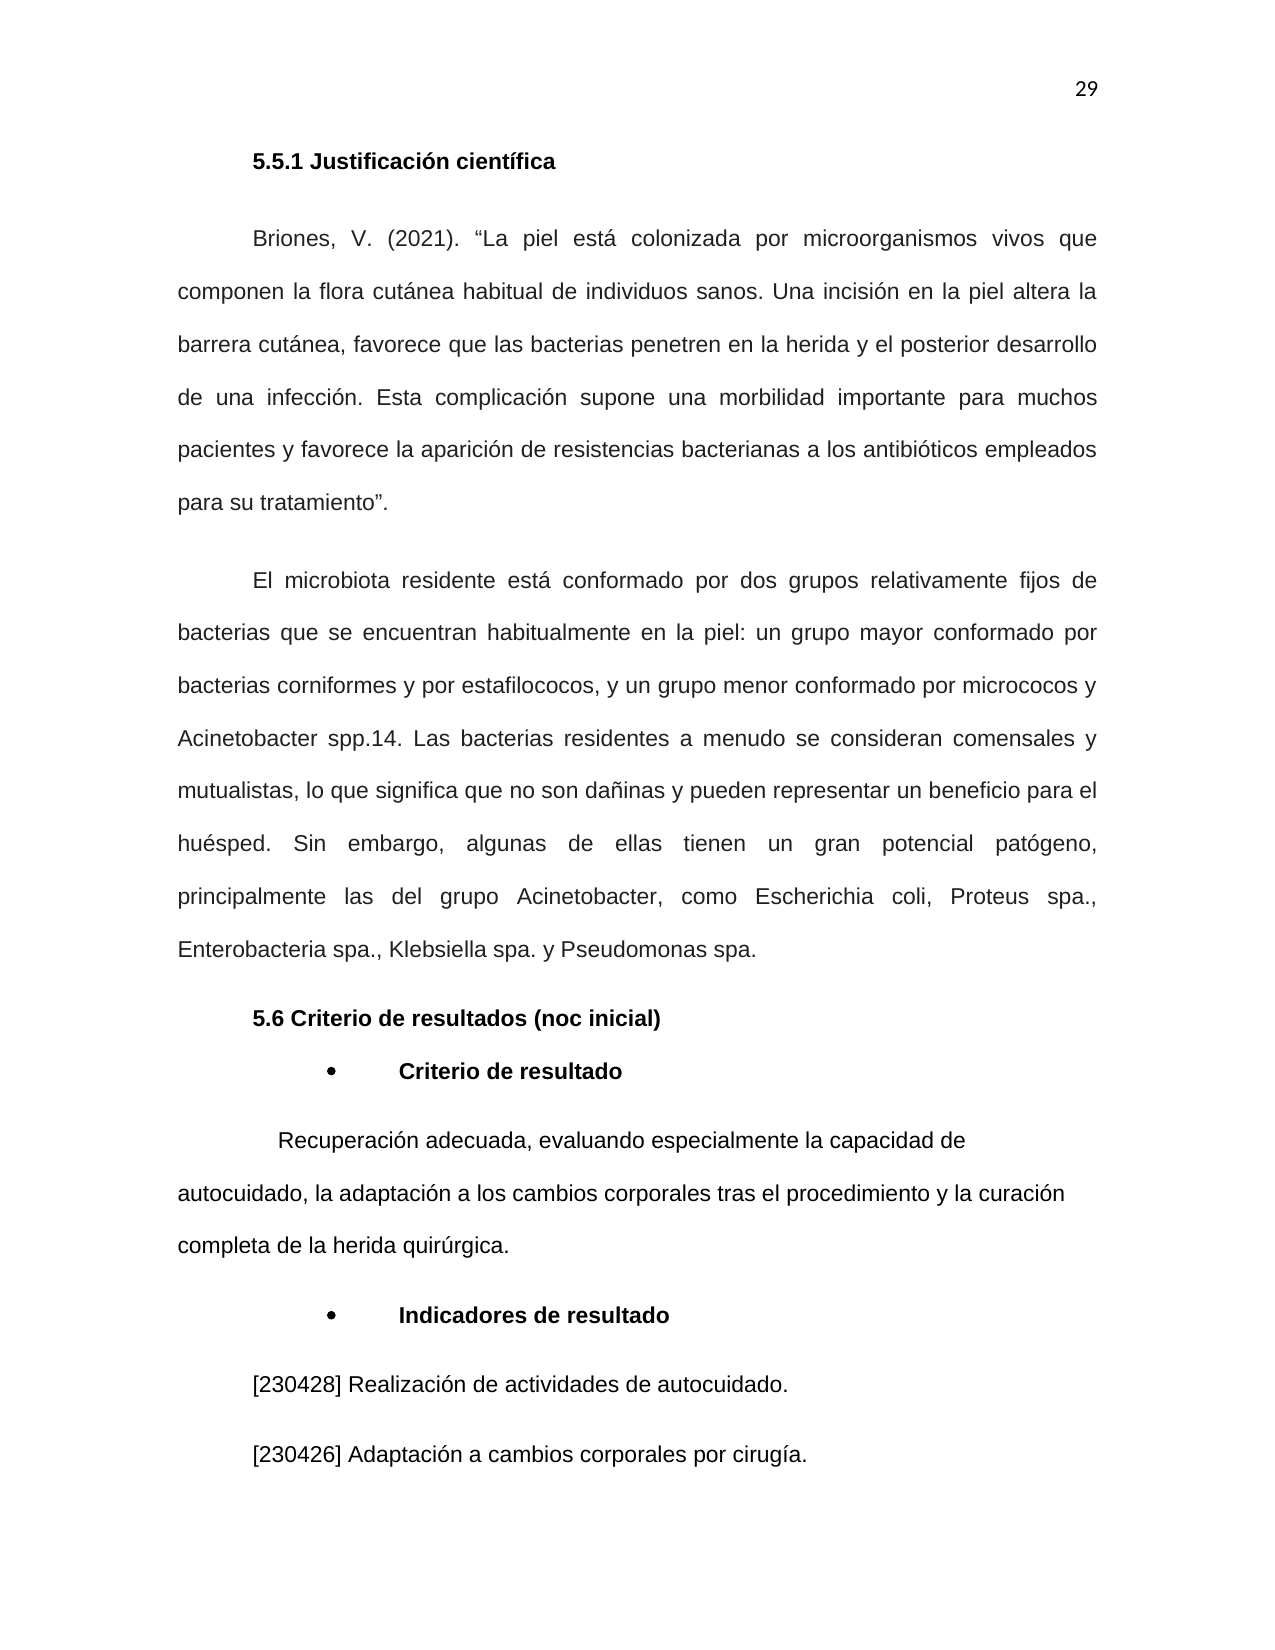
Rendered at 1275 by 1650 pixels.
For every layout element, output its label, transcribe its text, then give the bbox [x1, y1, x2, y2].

list Indicadores de resultado [252, 1302, 1098, 1328]
text [230426] Adaptación a cambios corporales por cirugía. [177, 1441, 1098, 1467]
subtitle 5.5.1 Justificación científica [177, 148, 1098, 174]
text El microbiota residente está conformado por dos grupos relativamente fijos de bacterias que se encuentran habitualmente en la piel: un grupo mayor conformado por bacterias corniformes y por estafilococos, y un grupo menor conformado por micrococos y Acinetobacter spp.14. Las bacterias residentes a menudo se consideran comensales y mutualistas, lo que significa que no son dañinas y pueden representar un beneficio para el huésped. Sin embargo, algunas de ellas tienen un gran potencial patógeno, principalmente las del grupo Acinetobacter, como Escherichia coli, Proteus spa., Enterobacteria spa., Klebsiella spa. y Pseudomonas spa. [177, 567, 1098, 962]
text [230428] Realización de actividades de autocuidado. [177, 1371, 1098, 1397]
text Recuperación adecuada, evaluando especialmente la capacidad de autocuidado, la adaptación a los cambios corporales tras el procedimiento y la curación completa de la herida quirúrgica. [177, 1127, 1098, 1259]
text Briones, V. (2021). “La piel está colonizada por microorganismos vivos que componen la flora cutánea habitual de individuos sanos. Una incisión en la piel altera la barrera cutánea, favorece que las bacterias penetren en la herida y el posterior desarrollo de una infección. Esta complicación supone una morbilidad importante para muchos pacientes y favorece la aparición de resistencias bacterianas a los antibióticos empleados para su tratamiento”. [177, 225, 1098, 515]
list Criterio de resultado [252, 1058, 1098, 1084]
subtitle 5.6 Criterio de resultados (noc inicial) [177, 1005, 1098, 1031]
